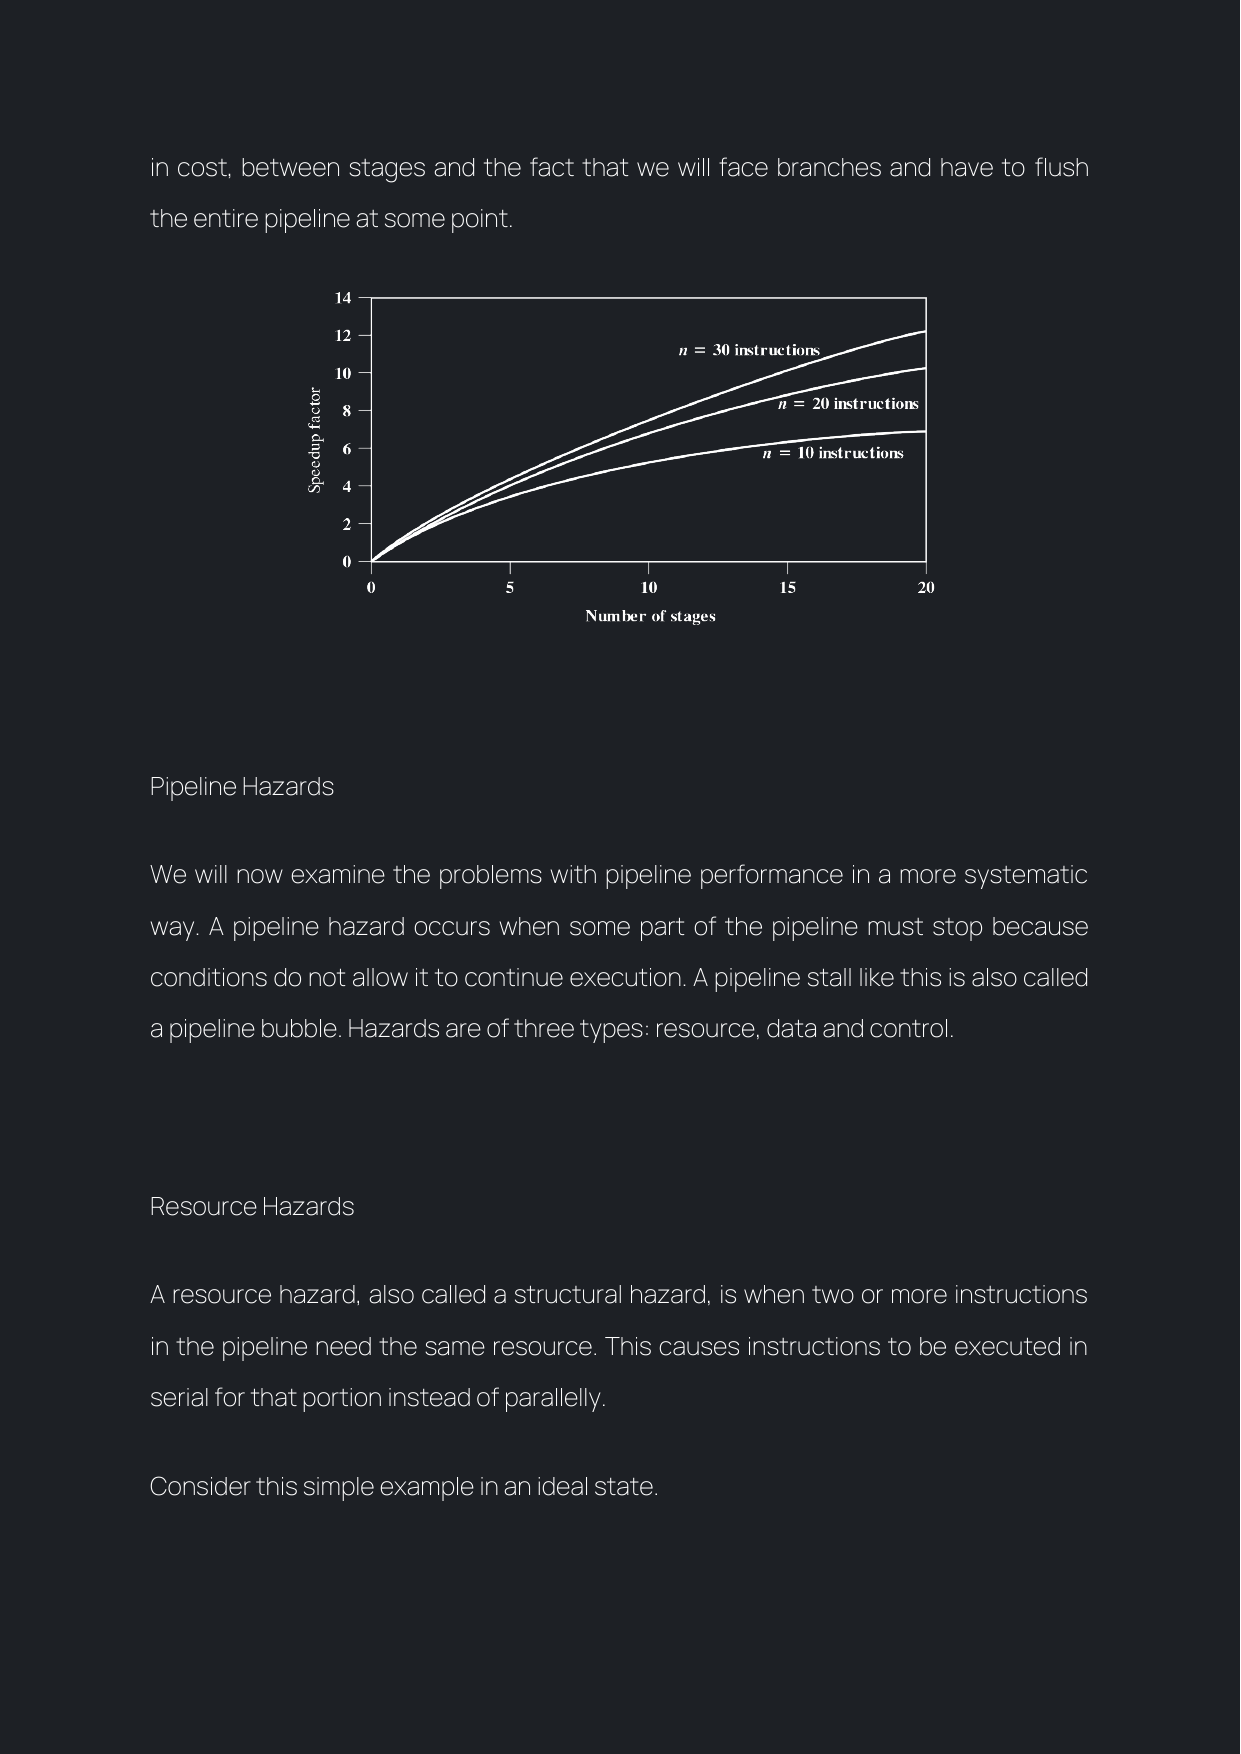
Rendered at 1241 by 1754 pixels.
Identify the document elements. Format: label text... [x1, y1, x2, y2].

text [150, 150, 1090, 235]
picture [305, 290, 935, 625]
subtitle Pipeline Hazards [150, 768, 1090, 802]
text Consider this simple example in an ideal state. [150, 1468, 1090, 1502]
subtitle Resource Hazards [150, 1188, 1090, 1222]
text A resource hazard, also called a structural hazard, is when two or more instructions in the pipeline need the same resource. This causes instructions to be executed in serial for that portion instead of parallelly. [150, 1277, 1090, 1414]
text We will now examine the problems with pipeline performance in a more systematic way. A pipeline hazard occurs when some part of the pipeline must stop because conditions do not allow it to continue execution. A pipeline stall like this is also called a pipeline bubble. Hazards are of three types: resource, data and control. [150, 857, 1090, 1045]
